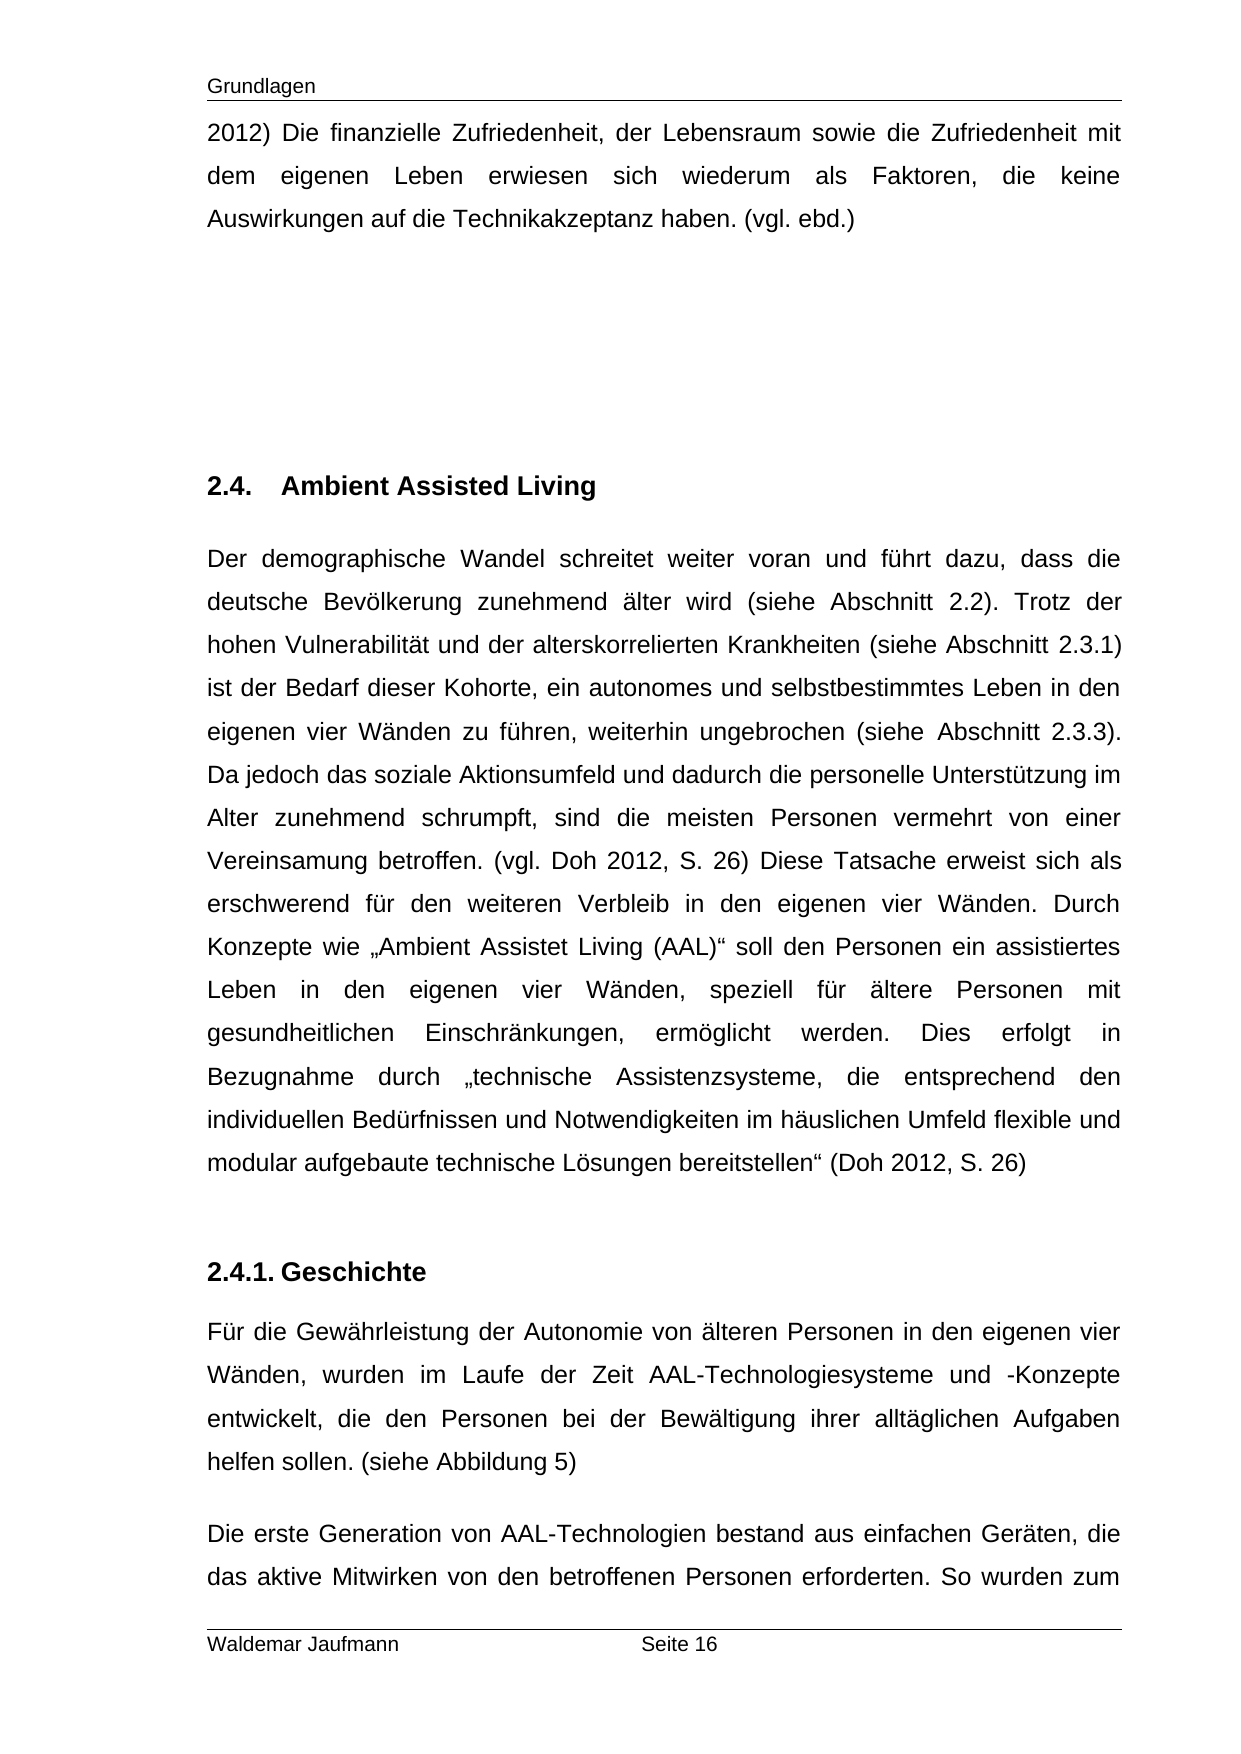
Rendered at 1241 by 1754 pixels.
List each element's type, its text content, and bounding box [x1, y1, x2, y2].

subtitle Ambient Assisted Living [207, 469, 1122, 501]
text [207, 1519, 1122, 1591]
text Für die Gewährleistung der Autonomie von älteren Personen in den eigenen vier Wänden, wurden im Laufe der Zeit AAL-Technologiesysteme und -Konzepte entwickelt, die den Personen bei der Bewältigung ihrer alltäglichen Aufgaben helfen sollen. (siehe Abbildung 5) [207, 1317, 1122, 1475]
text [207, 118, 1122, 233]
text Der demographische Wandel schreitet weiter voran und führt dazu, dass die deutsche Bevölkerung zunehmend älter wird (siehe Abschnitt 2.2). Trotz der hohen Vulnerabilität und der alterskorrelierten Krankheiten (siehe Abschnitt 2.3.1) ist der Bedarf dieser Kohorte, ein autonomes und selbstbestimmtes Leben in den eigenen vier Wänden zu führen, weiterhin ungebrochen (siehe Abschnitt 2.3.3). Da jedoch das soziale Aktionsumfeld und dadurch die personelle Unterstützung im Alter zunehmend schrumpft, sind die meisten Personen vermehrt von einer Vereinsamung betroffen. (vgl. Doh 2012, S. 26) Diese Tatsache erweist sich als erschwerend für den weiteren Verbleib in den eigenen vier Wänden. Durch Konzepte wie „Ambient Assistet Living (AAL)“ soll den Personen ein assistiertes Leben in den eigenen vier Wänden, speziell für ältere Personen mit gesundheitlichen Einschränkungen, ermöglicht werden. Dies erfolgt in Bezugnahme durch „technische Assistenzsysteme, die entsprechend den individuellen Bedürfnissen und Notwendigkeiten im häuslichen Umfeld flexible und modular aufgebaute technische Lösungen bereitstellen“ (Doh 2012, S. 26) [207, 544, 1122, 1176]
subtitle Geschichte [207, 1255, 1122, 1288]
